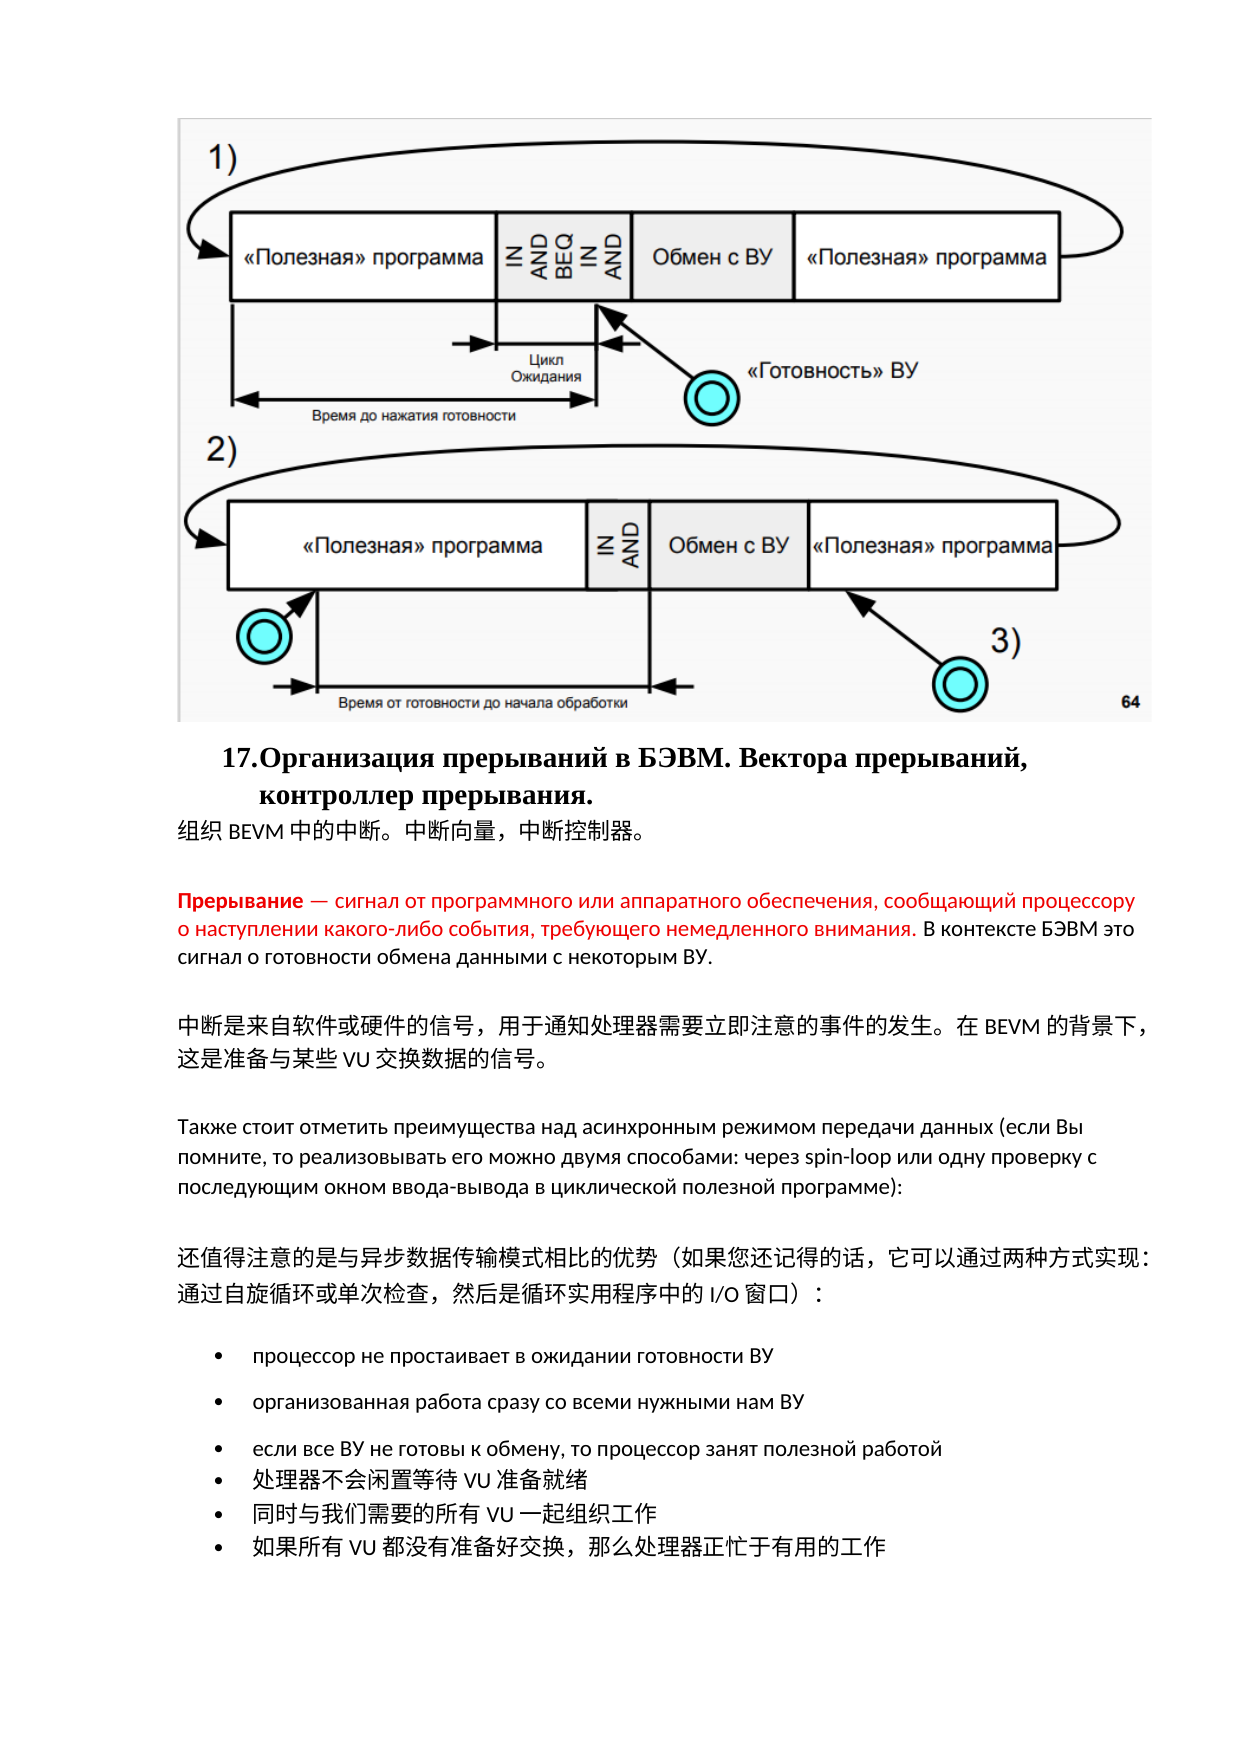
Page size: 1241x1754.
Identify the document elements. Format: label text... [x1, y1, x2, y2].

picture [177, 118, 1152, 722]
list организованная работа сразу со всеми нужными нам ВУ [215, 1387, 1152, 1416]
text Также стоит отметить преимущества над асинхронным режимом передачи данных (если Вы помните, то реализовывать его можно двумя способами: через spin-loop или одну проверку с последующим окном ввода-вывода в циклической полезной программе): [177, 1112, 1152, 1200]
text Организация прерываний в БЭВМ. Вектора прерываний, контроллер прерывания. [221, 741, 1152, 810]
list 同时与我们需要的所有 VU 一起组织工作 [215, 1496, 1152, 1529]
text 组织 BEVM 中的中断。中断向量，中断控制器。 [177, 813, 1152, 846]
text Прерывание — сигнал от программного или аппаратного обеспечения, сообщающий процессору о наступлении какого-либо события, требующего немедленного внимания. В контексте БЭВМ это сигнал о готовности обмена данными с некоторым ВУ. [177, 886, 1152, 970]
list если все ВУ не готовы к обмену, то процессор занят полезной работой [215, 1434, 1152, 1462]
list 处理器不会闲置等待 VU 准备就绪 [215, 1462, 1152, 1496]
text 还值得注意的是与异步数据传输模式相比的优势（如果您还记得的话，它可以通过两种方式实现：通过自旋循环或单次检查，然后是循环实用程序中的 I/O 窗口）： [177, 1240, 1152, 1309]
text 中断是来自软件或硬件的信号，用于通知处理器需要立即注意的事件的发生。在 BEVM 的背景下，这是准备与某些 VU 交换数据的信号。 [177, 1008, 1152, 1074]
list процессор не простаивает в ожидании готовности ВУ [215, 1341, 1152, 1369]
list 如果所有 VU 都没有准备好交换，那么处理器正忙于有用的工作 [215, 1529, 1152, 1562]
